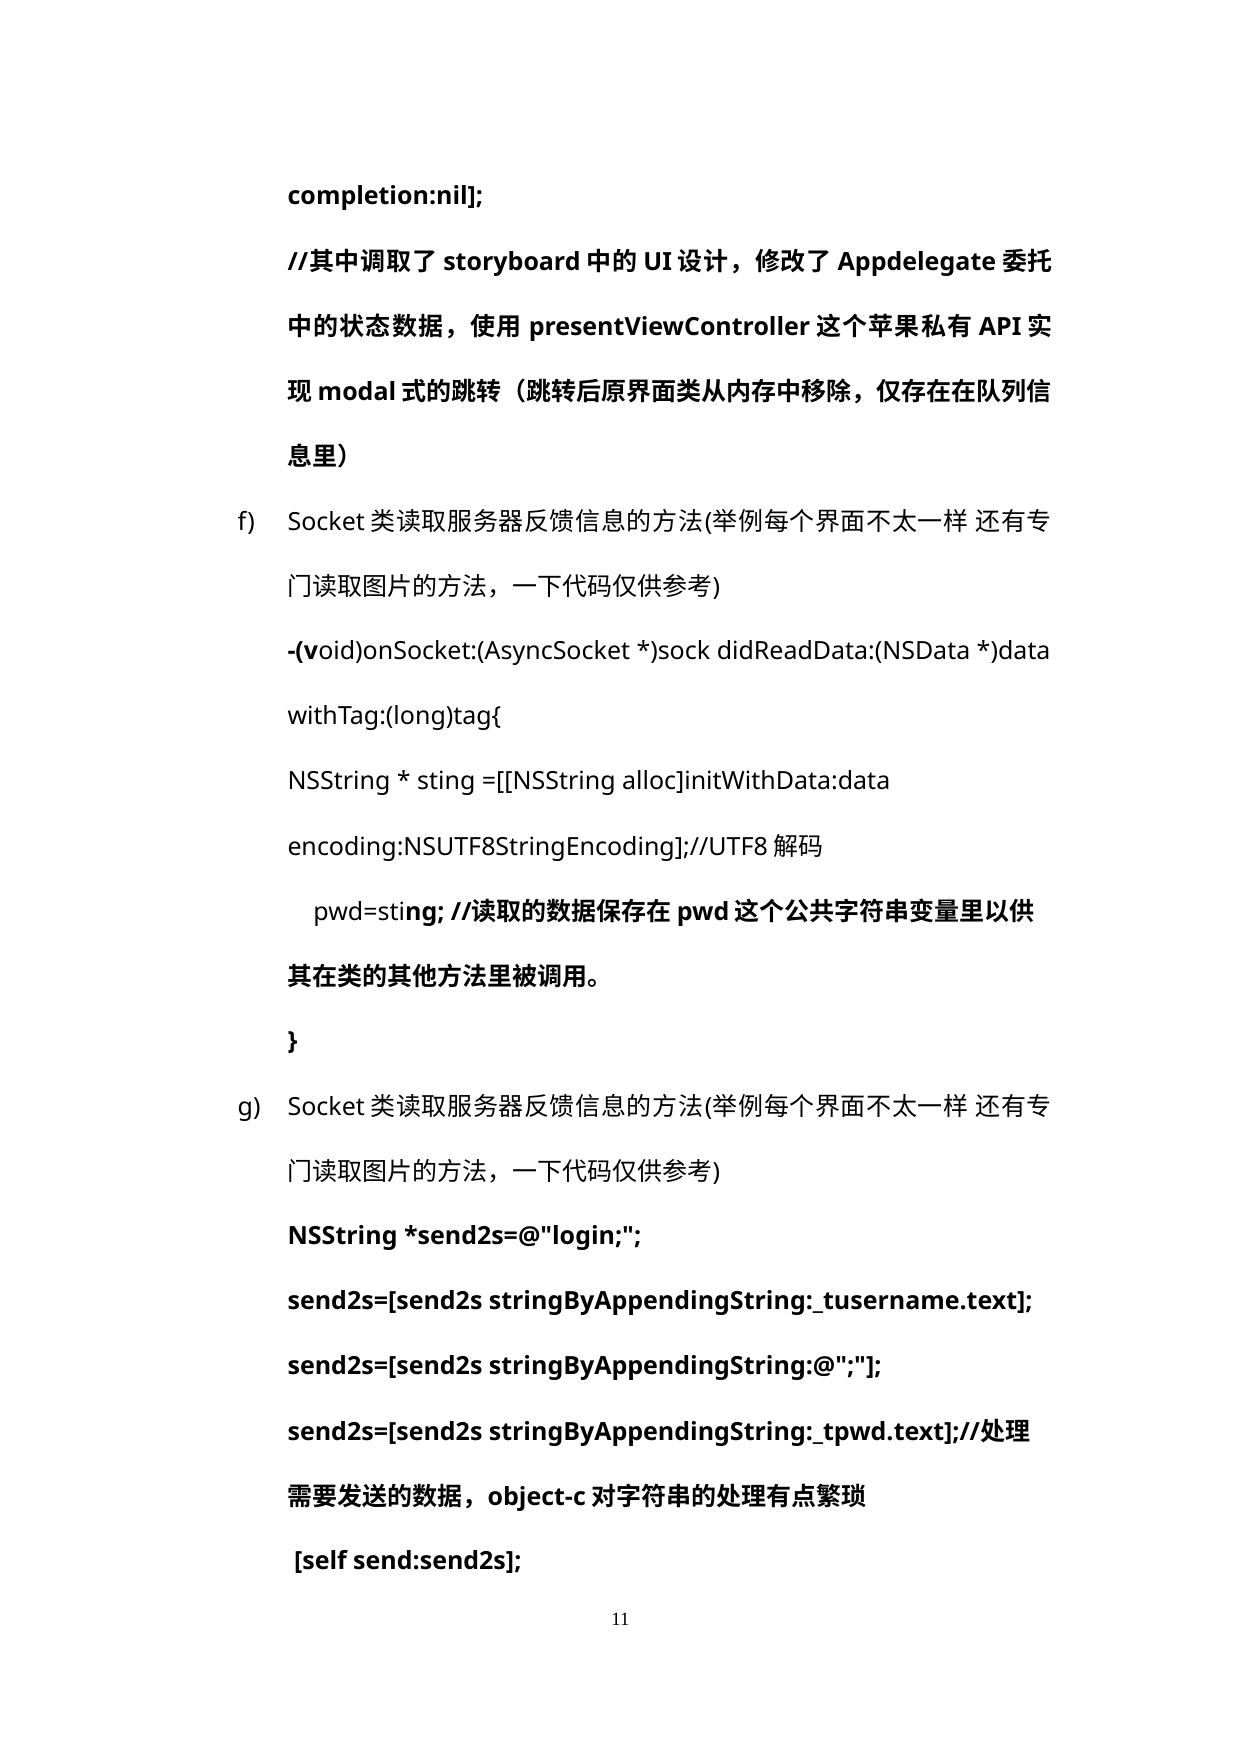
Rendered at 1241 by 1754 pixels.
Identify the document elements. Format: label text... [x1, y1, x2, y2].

text NSString * sting =[[NSString alloc]initWithData:data encoding:NSUTF8StringEncoding];//UTF8解码 [287, 747, 1053, 877]
text pwd=sting; //读取的数据保存在pwd这个公共字符串变量里以供其在类的其他方法里被调用。 [287, 877, 1053, 1007]
list send2s=[send2s stringByAppendingString:@";"]; [287, 1332, 1053, 1397]
list send2s=[send2s stringByAppendingString:_tusername.text]; [287, 1267, 1053, 1332]
list } [287, 1007, 1053, 1072]
list //其中调取了storyboard中的UI设计，修改了Appdelegate委托中的状态数据，使用presentViewController这个苹果私有API实现modal式的跳转（跳转后原界面类从内存中移除，仅存在在队列信息里） [287, 227, 1053, 487]
list send2s=[send2s stringByAppendingString:_tpwd.text];//处理需要发送的数据，object-c对字符串的处理有点繁琐 [287, 1397, 1053, 1527]
list Socket类读取服务器反馈信息的方法(举例每个界面不太一样 还有专门读取图片的方法，一下代码仅供参考) [237, 1072, 1053, 1202]
list [self send:send2s]; [287, 1527, 1053, 1592]
list Socket类读取服务器反馈信息的方法(举例每个界面不太一样 还有专门读取图片的方法，一下代码仅供参考) [237, 487, 1053, 617]
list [287, 162, 1053, 227]
list NSString *send2s=@"login;"; [287, 1202, 1053, 1267]
text -(void)onSocket:(AsyncSocket *)sock didReadData:(NSData *)data withTag:(long)tag{ [287, 617, 1053, 747]
